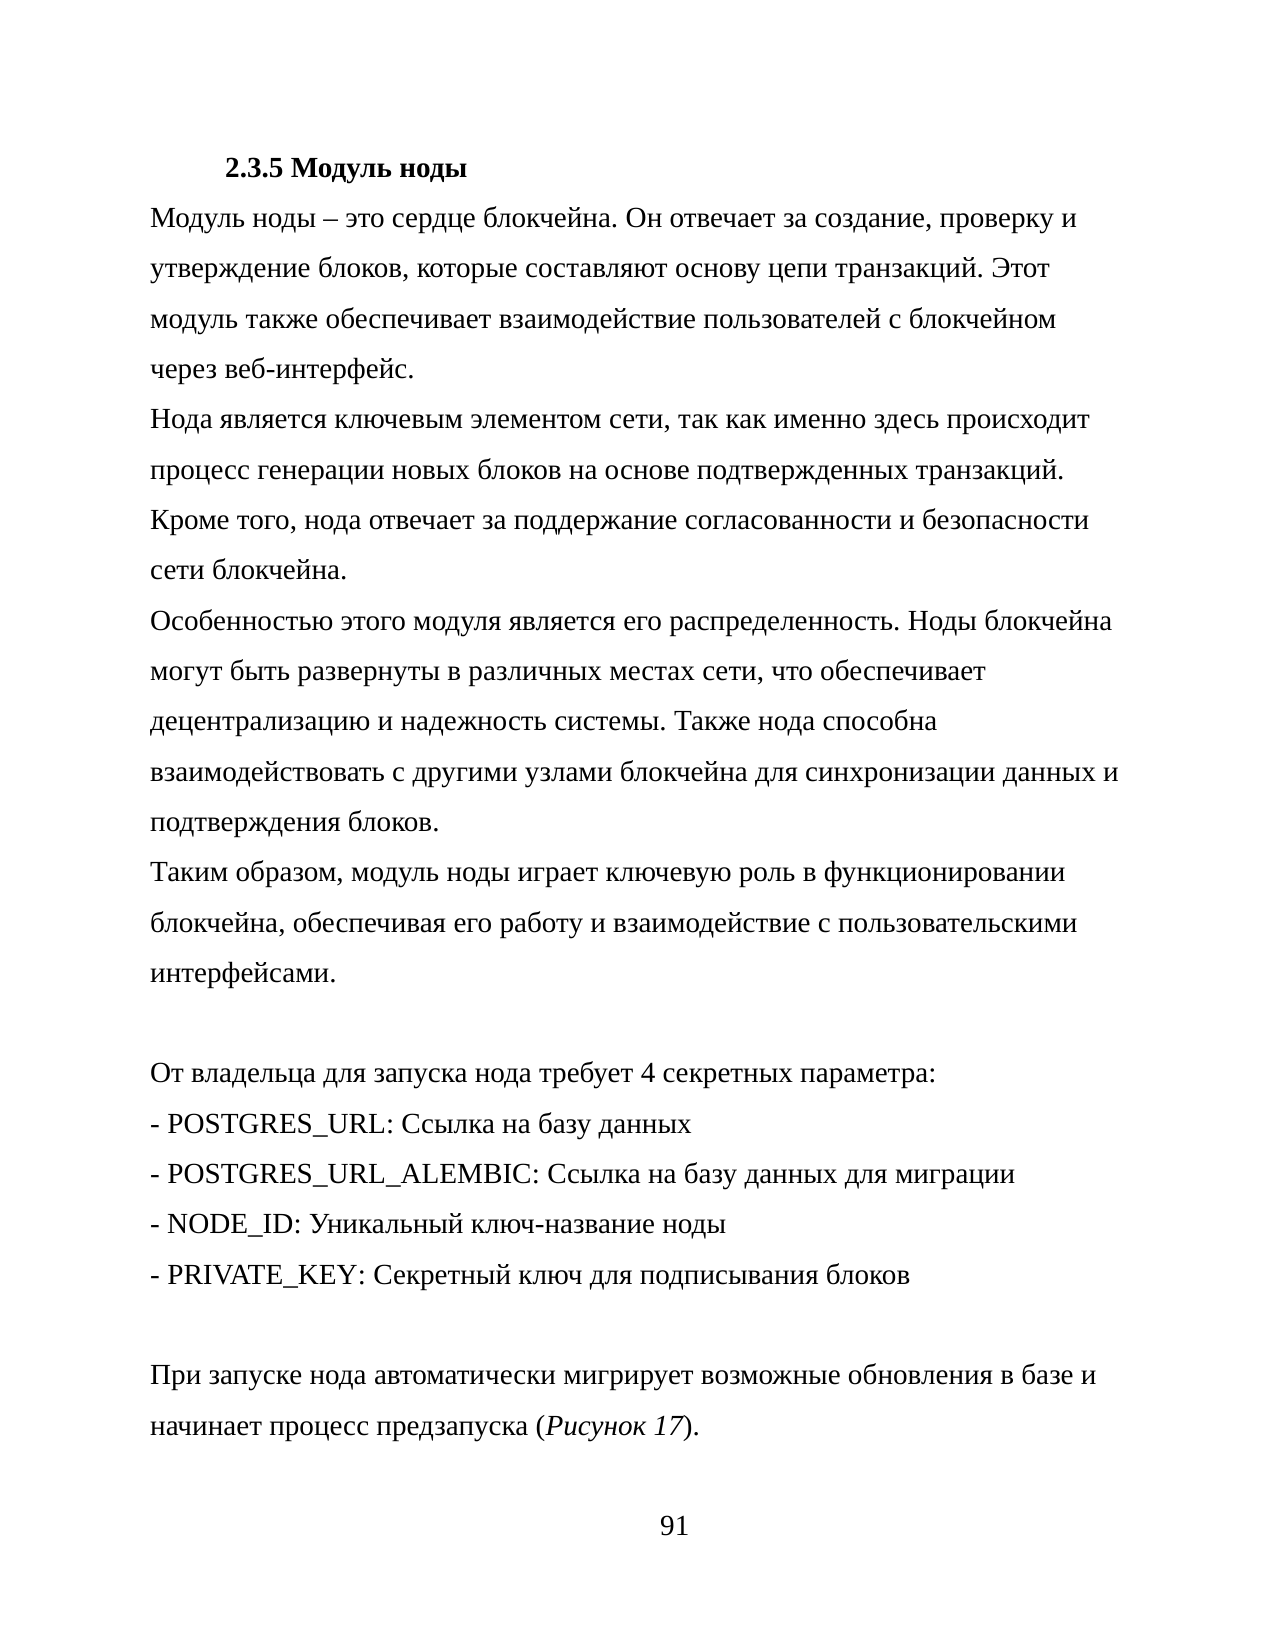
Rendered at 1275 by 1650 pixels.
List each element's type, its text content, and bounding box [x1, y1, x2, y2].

text Модуль ноды – это сердце блокчейна. Он отвечает за создание, проверку и утверждение блоков, которые составляют основу цепи транзакций. Этот модуль также обеспечивает взаимодействие пользователей с блокчейном через веб-интерфейс. [150, 200, 1125, 385]
text При запуске нода автоматически мигрирует возможные обновления в базе и начинает процесс предзапуска (Рисунок 11). [150, 1357, 1125, 1441]
text Нода является ключевым элементом сети, так как именно здесь происходит процесс генерации новых блоков на основе подтвержденных транзакций. Кроме того, нода отвечает за поддержание согласованности и безопасности сети блокчейна. [150, 402, 1125, 586]
text - POSTGRES_URL_ALEMBIC: Ссылка на базу данных для миграции [150, 1156, 1125, 1190]
list 2.3.5 Модуль ноды [225, 150, 1125, 183]
text От владельца для запуска нода требует 4 секретных параметра: [150, 1056, 1125, 1089]
text Особенностью этого модуля является его распределенность. Ноды блокчейна могут быть развернуты в различных местах сети, что обеспечивает децентрализацию и надежность системы. Также нода способна взаимодействовать с другими узлами блокчейна для синхронизации данных и подтверждения блоков. [150, 603, 1125, 838]
text Таким образом, модуль ноды играет ключевую роль в функционировании блокчейна, обеспечивая его работу и взаимодействие с пользовательскими интерфейсами. [150, 854, 1125, 988]
text - NODE_ID: Уникальный ключ-название ноды - PRIVATE_KEY: Секретный ключ для подписывания блоков [150, 1207, 1125, 1290]
text - POSTGRES_URL: Ссылка на базу данных [150, 1106, 1125, 1139]
